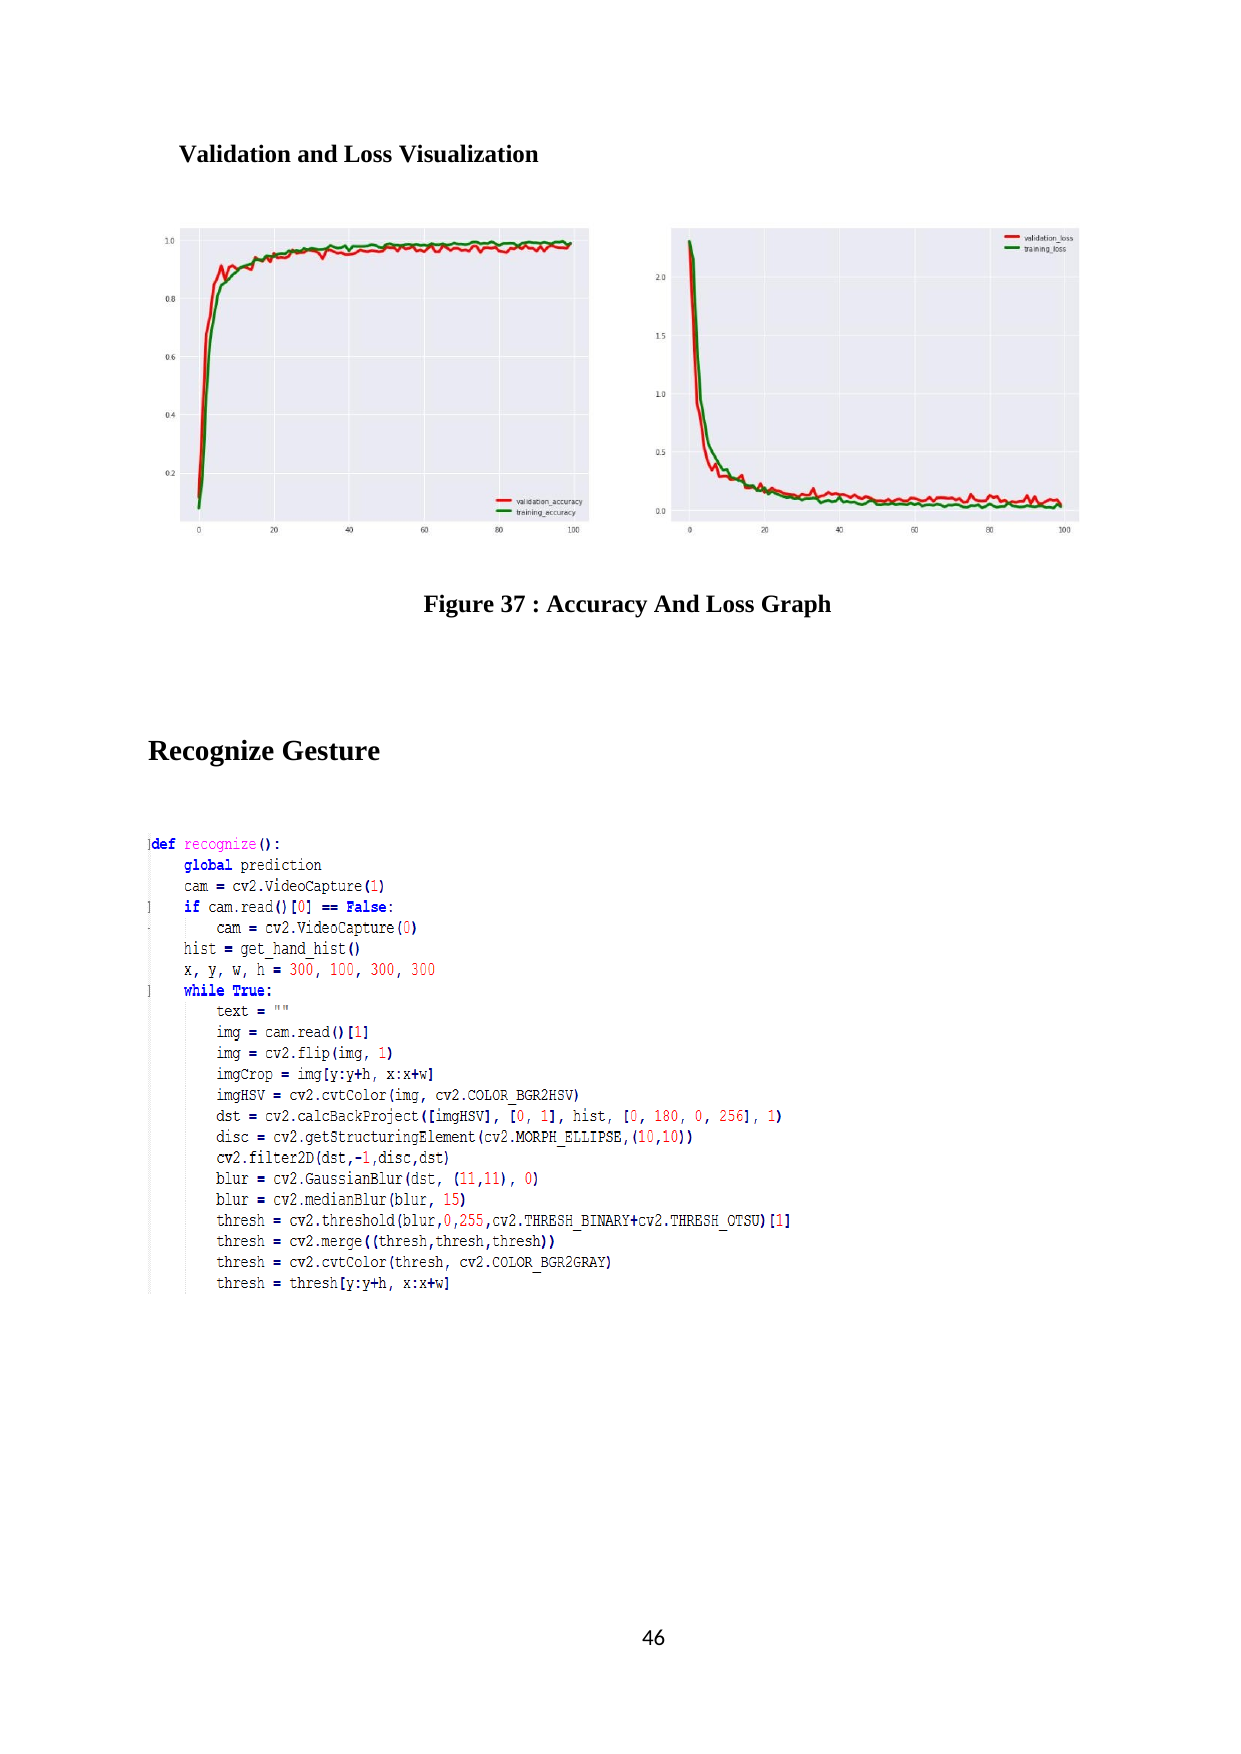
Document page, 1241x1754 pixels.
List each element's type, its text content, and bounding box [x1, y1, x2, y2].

text Validation and Loss Visualization [148, 139, 1107, 168]
picture [147, 833, 1124, 1294]
text Figure 37 : Accuracy And Loss Graph [148, 589, 1107, 618]
picture [162, 222, 1080, 536]
text Recognize Gesture [148, 733, 1107, 766]
